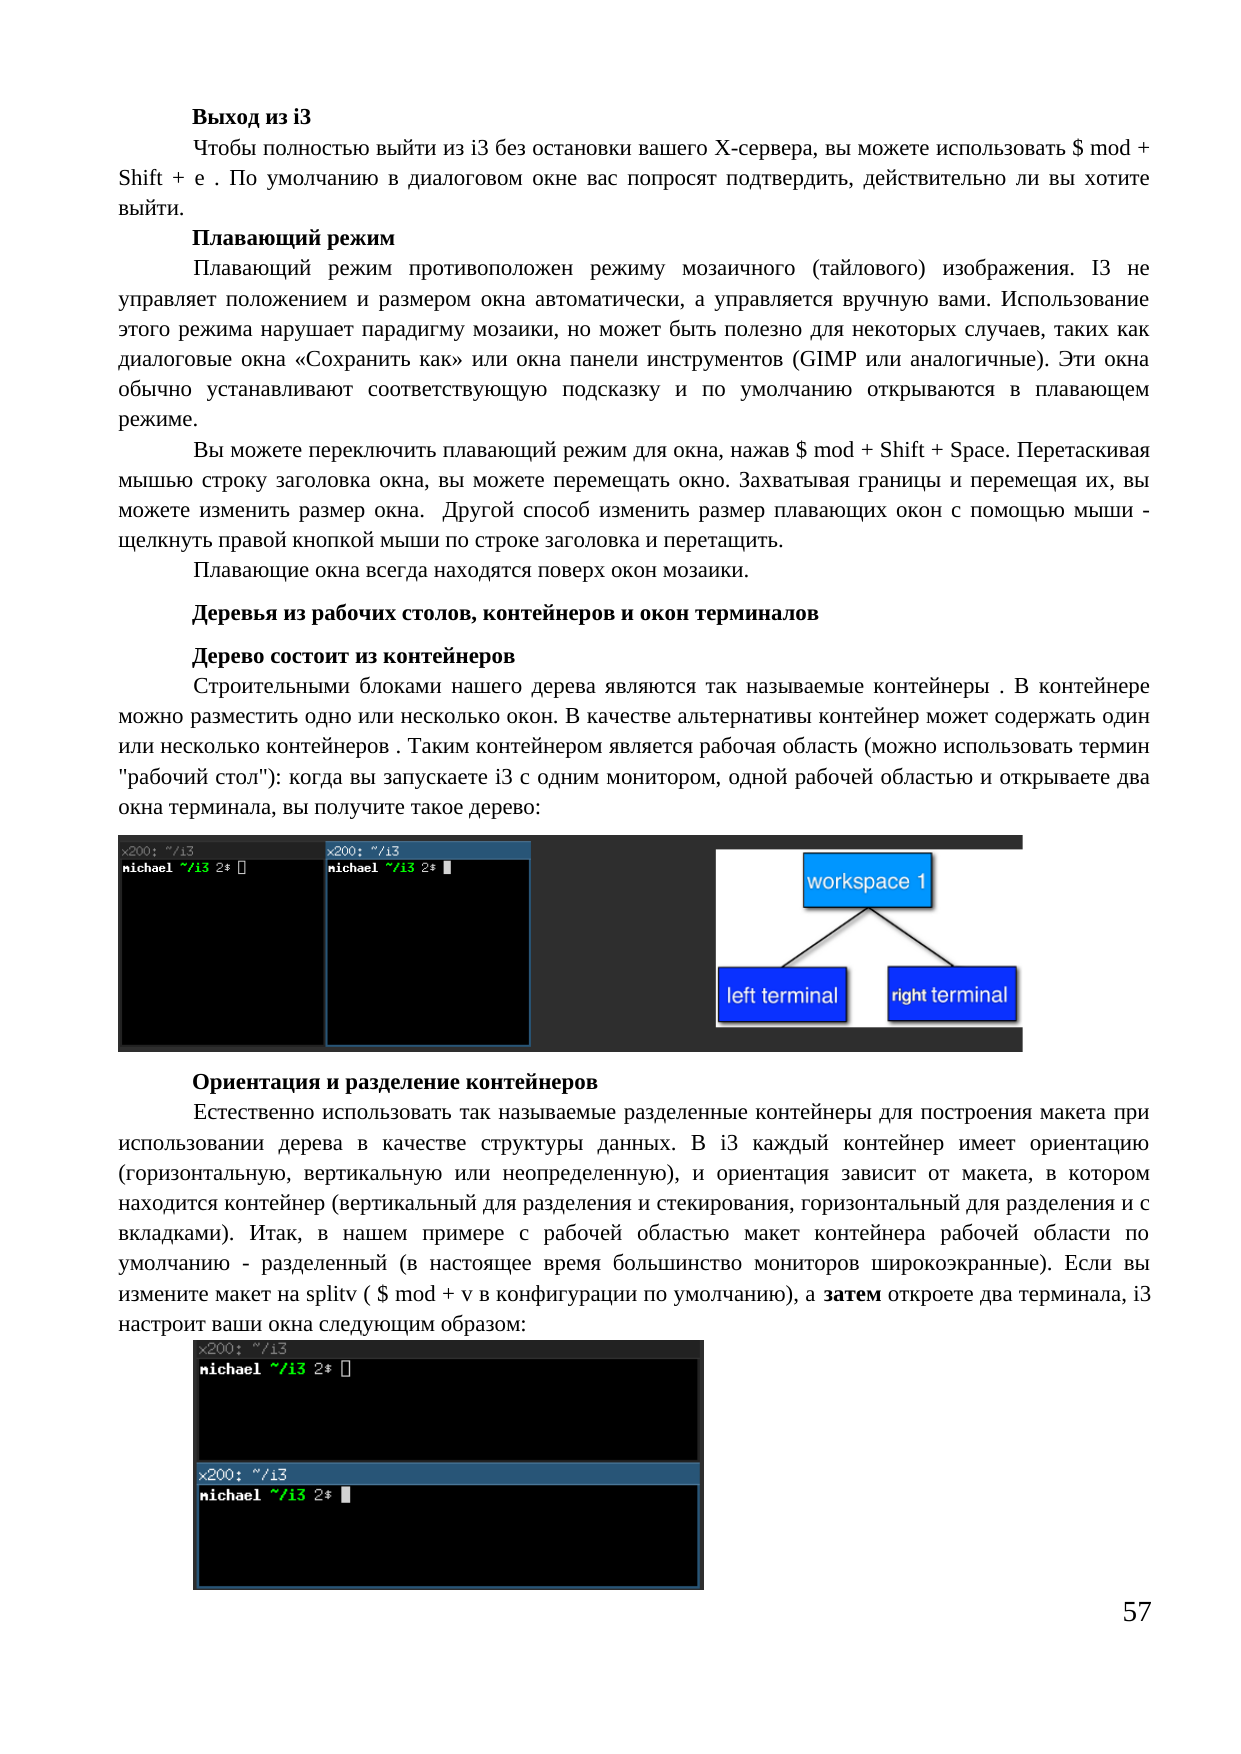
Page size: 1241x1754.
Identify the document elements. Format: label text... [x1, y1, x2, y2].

picture [118, 835, 1023, 1052]
text Вы можете переключить плавающий режим для окна, нажав $ mod + Shift + Space. Перетаскивая мышью строку заголовка окна, вы можете перемещать окно. Захватывая границы и перемещая их, вы можете изменить размер окна. Другой способ изменить размер плавающих окон с помощью мыши - щелкнуть правой кнопкой мыши по строке заголовка и перетащить. [118, 436, 1152, 553]
text Выход из i3 [118, 103, 1152, 130]
picture [193, 1340, 704, 1590]
text Чтобы полностью выйти из i3 без остановки вашего X-сервера, вы можете использовать $ mod + Shift + e . По умолчанию в диалоговом окне вас попросят подтвердить, действительно ли вы хотите выйти. [118, 134, 1152, 220]
text Плавающий режим [118, 224, 1152, 251]
text Плавающий режим противоположен режиму мозаичного (тайлового) изображения. I3 не управляет положением и размером окна автоматически, а управляется вручную вами. Использование этого режима нарушает парадигму мозаики, но может быть полезно для некоторых случаев, таких как диалоговые окна «Сохранить как» или окна панели инструментов (GIMP или аналогичные). Эти окна обычно устанавливают соответствующую подсказку и по умолчанию открываются в плавающем режиме. [118, 254, 1152, 432]
text Деревья из рабочих столов, контейнеров и окон терминалов [118, 599, 1152, 626]
text Плавающие окна всегда находятся поверх окон мозаики. [118, 557, 1152, 583]
text Дерево состоит из контейнеров [118, 642, 1152, 668]
text Строительными блоками нашего дерева являются так называемые контейнеры . В контейнере можно разместить одно или несколько окон. В качестве альтернативы контейнер может содержать один или несколько контейнеров . Таким контейнером является рабочая область (можно использовать термин "рабочий стол"): когда вы запускаете i3 с одним монитором, одной рабочей областью и открываете два окна терминала, вы получите такое дерево: [118, 672, 1152, 819]
text Ориентация и разделение контейнеров [118, 1068, 1152, 1094]
text Естественно использовать так называемые разделенные контейнеры для построения макета при использовании дерева в качестве структуры данных. В i3 каждый контейнер имеет ориентацию (горизонтальную, вертикальную или неопределенную), и ориентация зависит от макета, в котором находится контейнер (вертикальный для разделения и стекирования, горизонтальный для разделения и с вкладками). Итак, в нашем примере с рабочей областью макет контейнера рабочей области по умолчанию - разделенный (в настоящее время большинство мониторов широкоэкранные). Если вы измените макет на splitv ( $ mod + v в конфигурации по умолчанию), а затем откроете два терминала, i3 настроит ваши окна следующим образом: [118, 1098, 1152, 1336]
